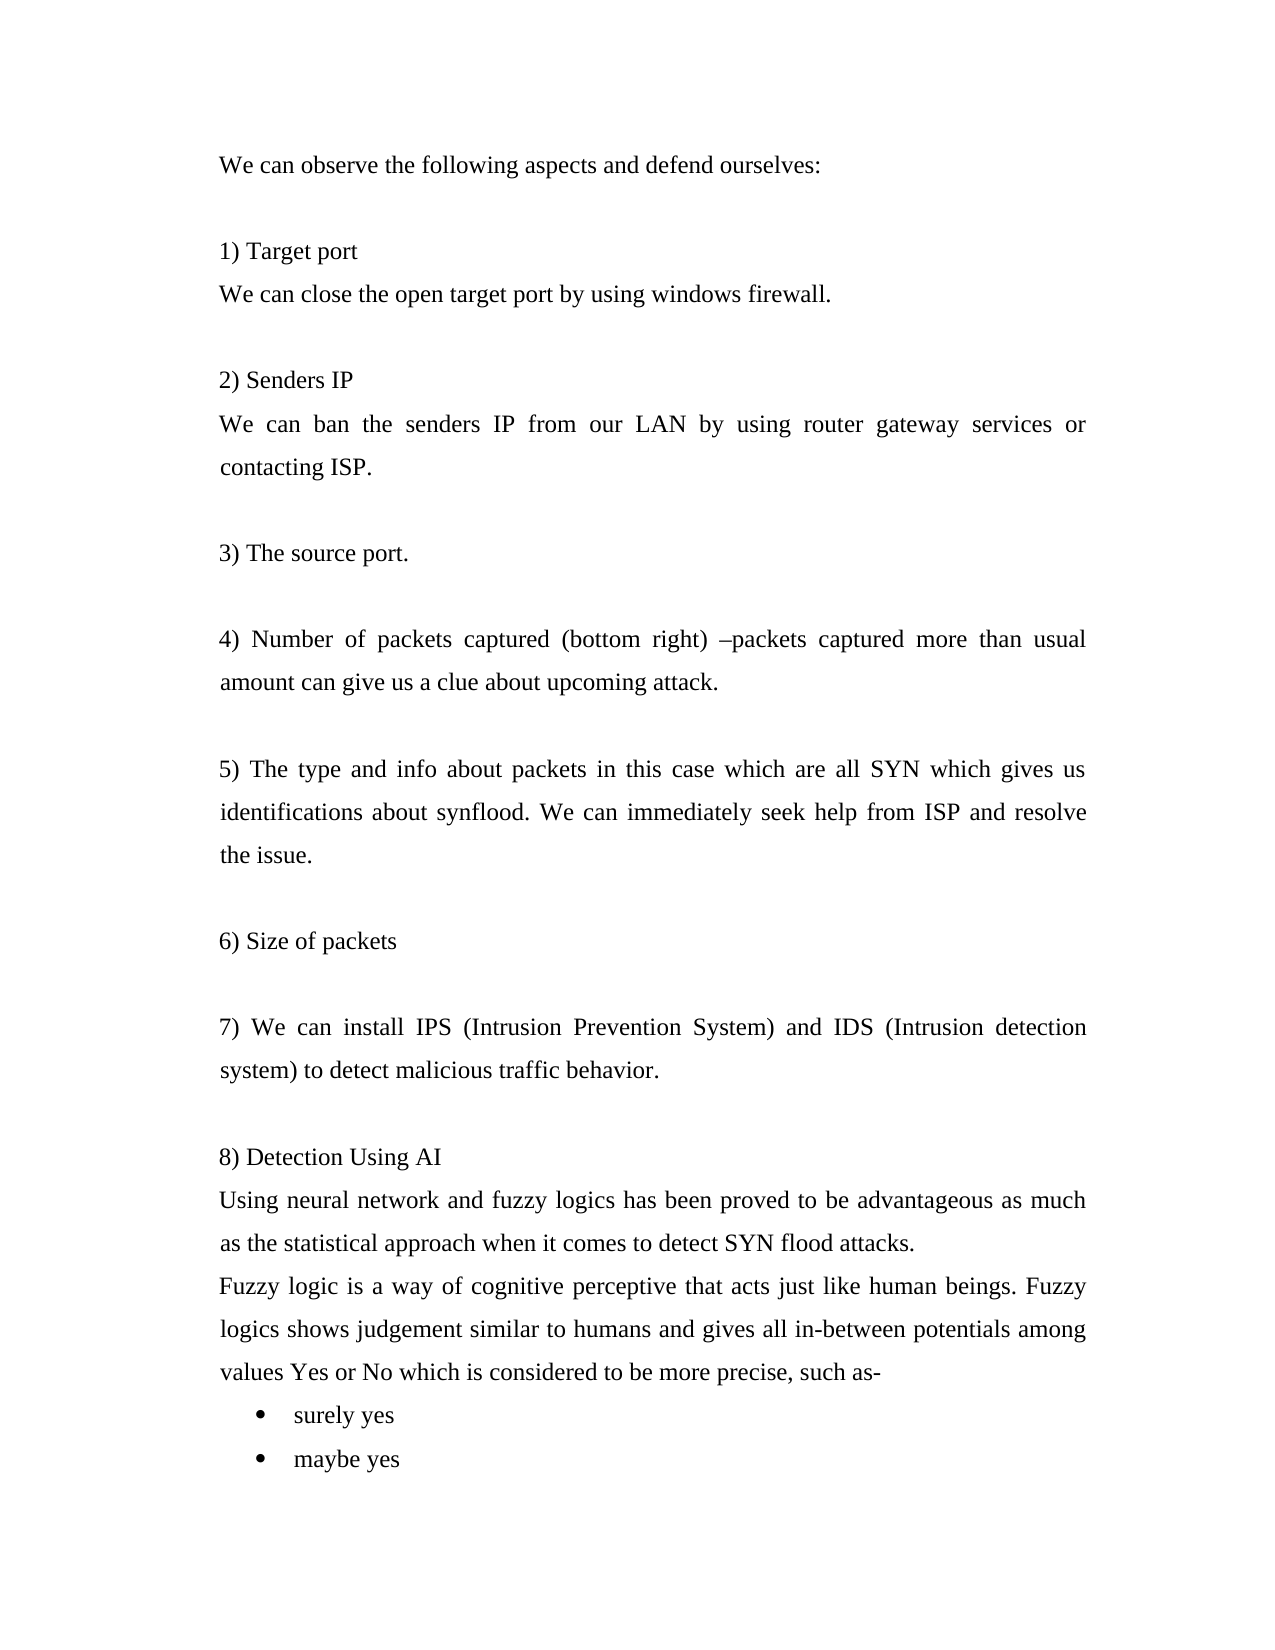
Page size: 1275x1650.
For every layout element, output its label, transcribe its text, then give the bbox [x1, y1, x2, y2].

text Using neural network and fuzzy logics has been proved to be advantageous as much as the statistical approach when it comes to detect SYN flood attacks. [219, 1185, 1087, 1257]
text Fuzzy logic is a way of cognitive perceptive that acts just like human beings. Fuzzy logics shows judgement similar to humans and gives all in-between potentials among values Yes or No which is considered to be more precise, such as- [219, 1271, 1087, 1386]
text 5) The type and info about packets in this case which are all SYN which gives us identifications about synflood. We can immediately seek help from ISP and resolve the issue. [219, 754, 1087, 869]
text 2) Senders IP [219, 366, 1087, 394]
text We can observe the following aspects and defend ourselves: [219, 150, 1087, 179]
text 1) Target port [219, 236, 1087, 265]
text 6) Size of packets [219, 926, 1087, 955]
text 3) The source port. [219, 538, 1087, 567]
list maybe yes [256, 1444, 1087, 1472]
text We can close the open target port by using windows firewall. [219, 279, 1087, 308]
text 7) We can install IPS (Intrusion Prevention System) and IDS (Intrusion detection system) to detect malicious traffic behavior. [219, 1012, 1087, 1084]
text 4) Number of packets captured (bottom right) –packets captured more than usual amount can give us a clue about upcoming attack. [219, 624, 1087, 696]
text We can ban the senders IP from our LAN by using router gateway services or contacting ISP. [219, 409, 1087, 481]
text 8) Detection Using AI [219, 1142, 1087, 1171]
list surely yes [256, 1401, 1087, 1429]
